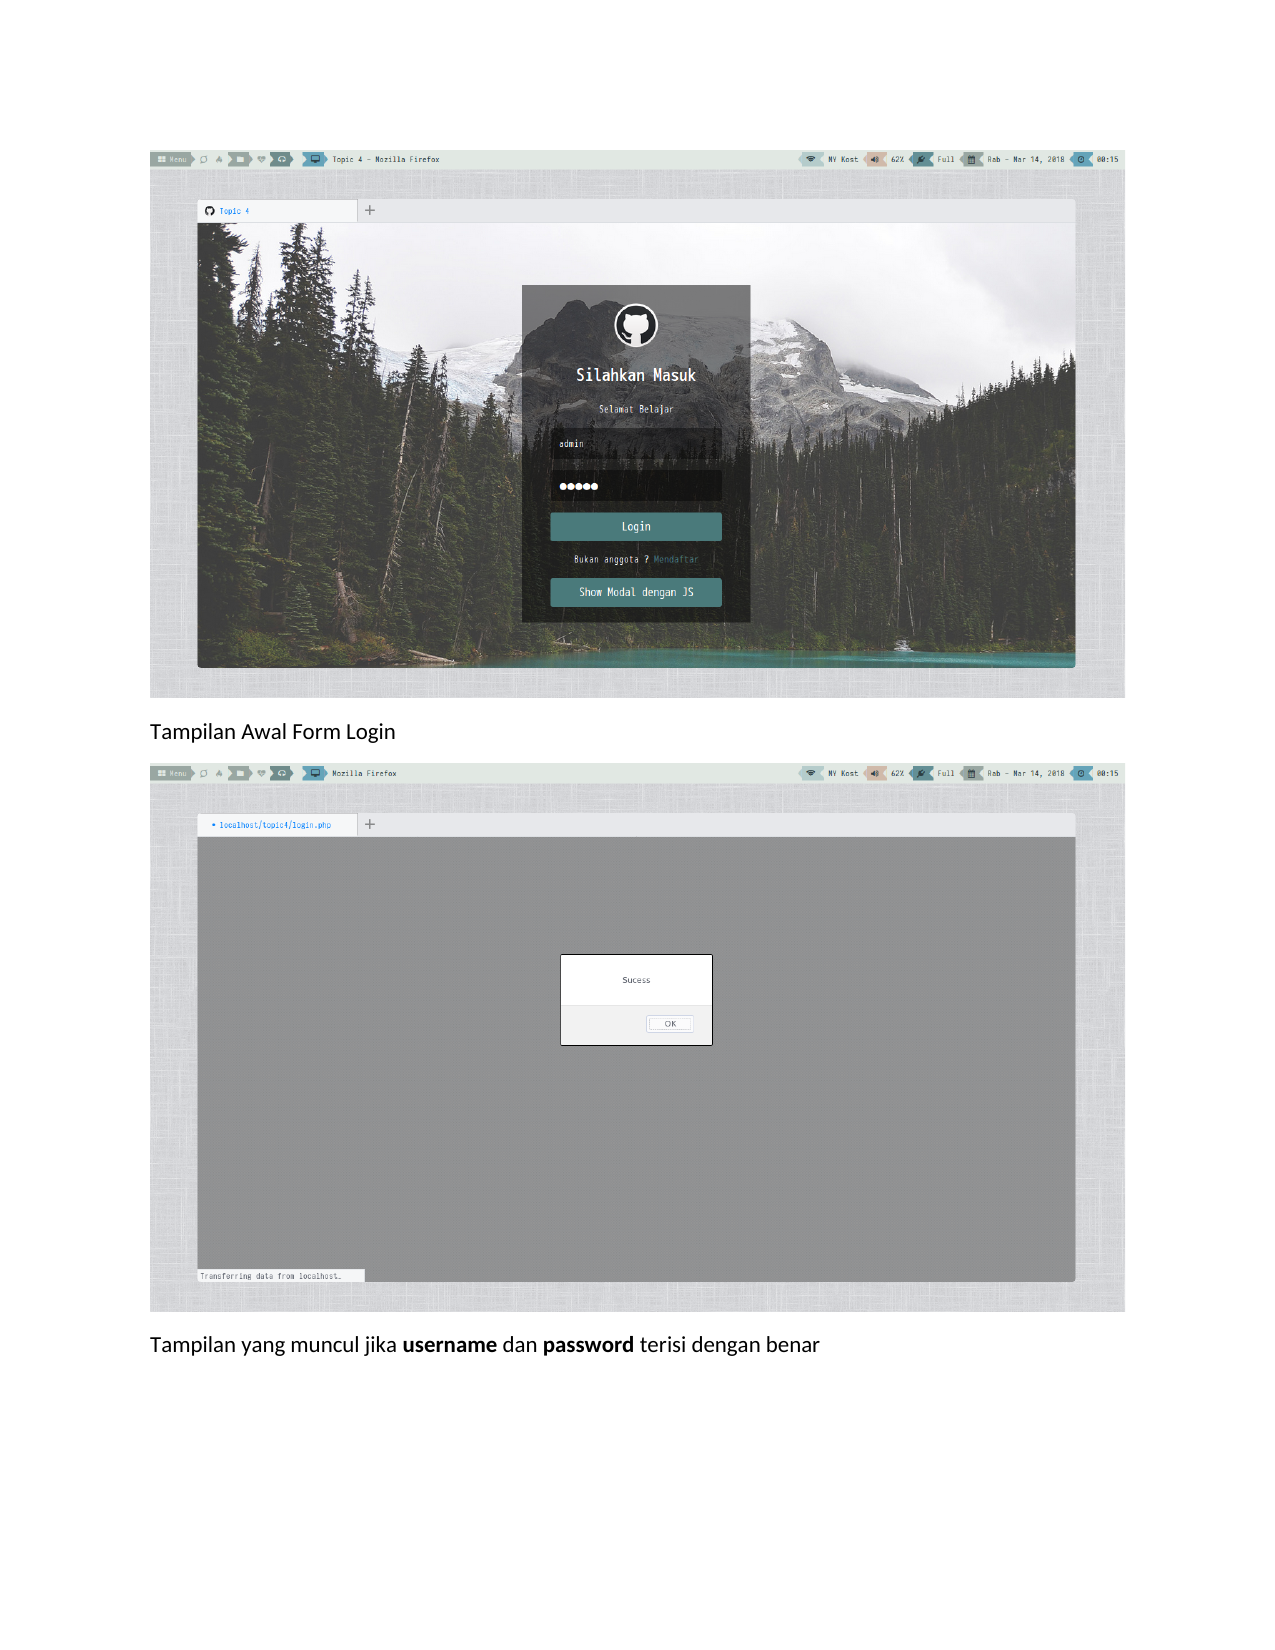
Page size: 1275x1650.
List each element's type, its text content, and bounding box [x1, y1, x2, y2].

picture [150, 763, 1125, 1312]
text Tampilan Awal Form Login [150, 717, 1125, 745]
picture [150, 150, 1125, 698]
text Tampilan yang muncul jika username dan password terisi dengan benar [150, 1331, 1125, 1359]
